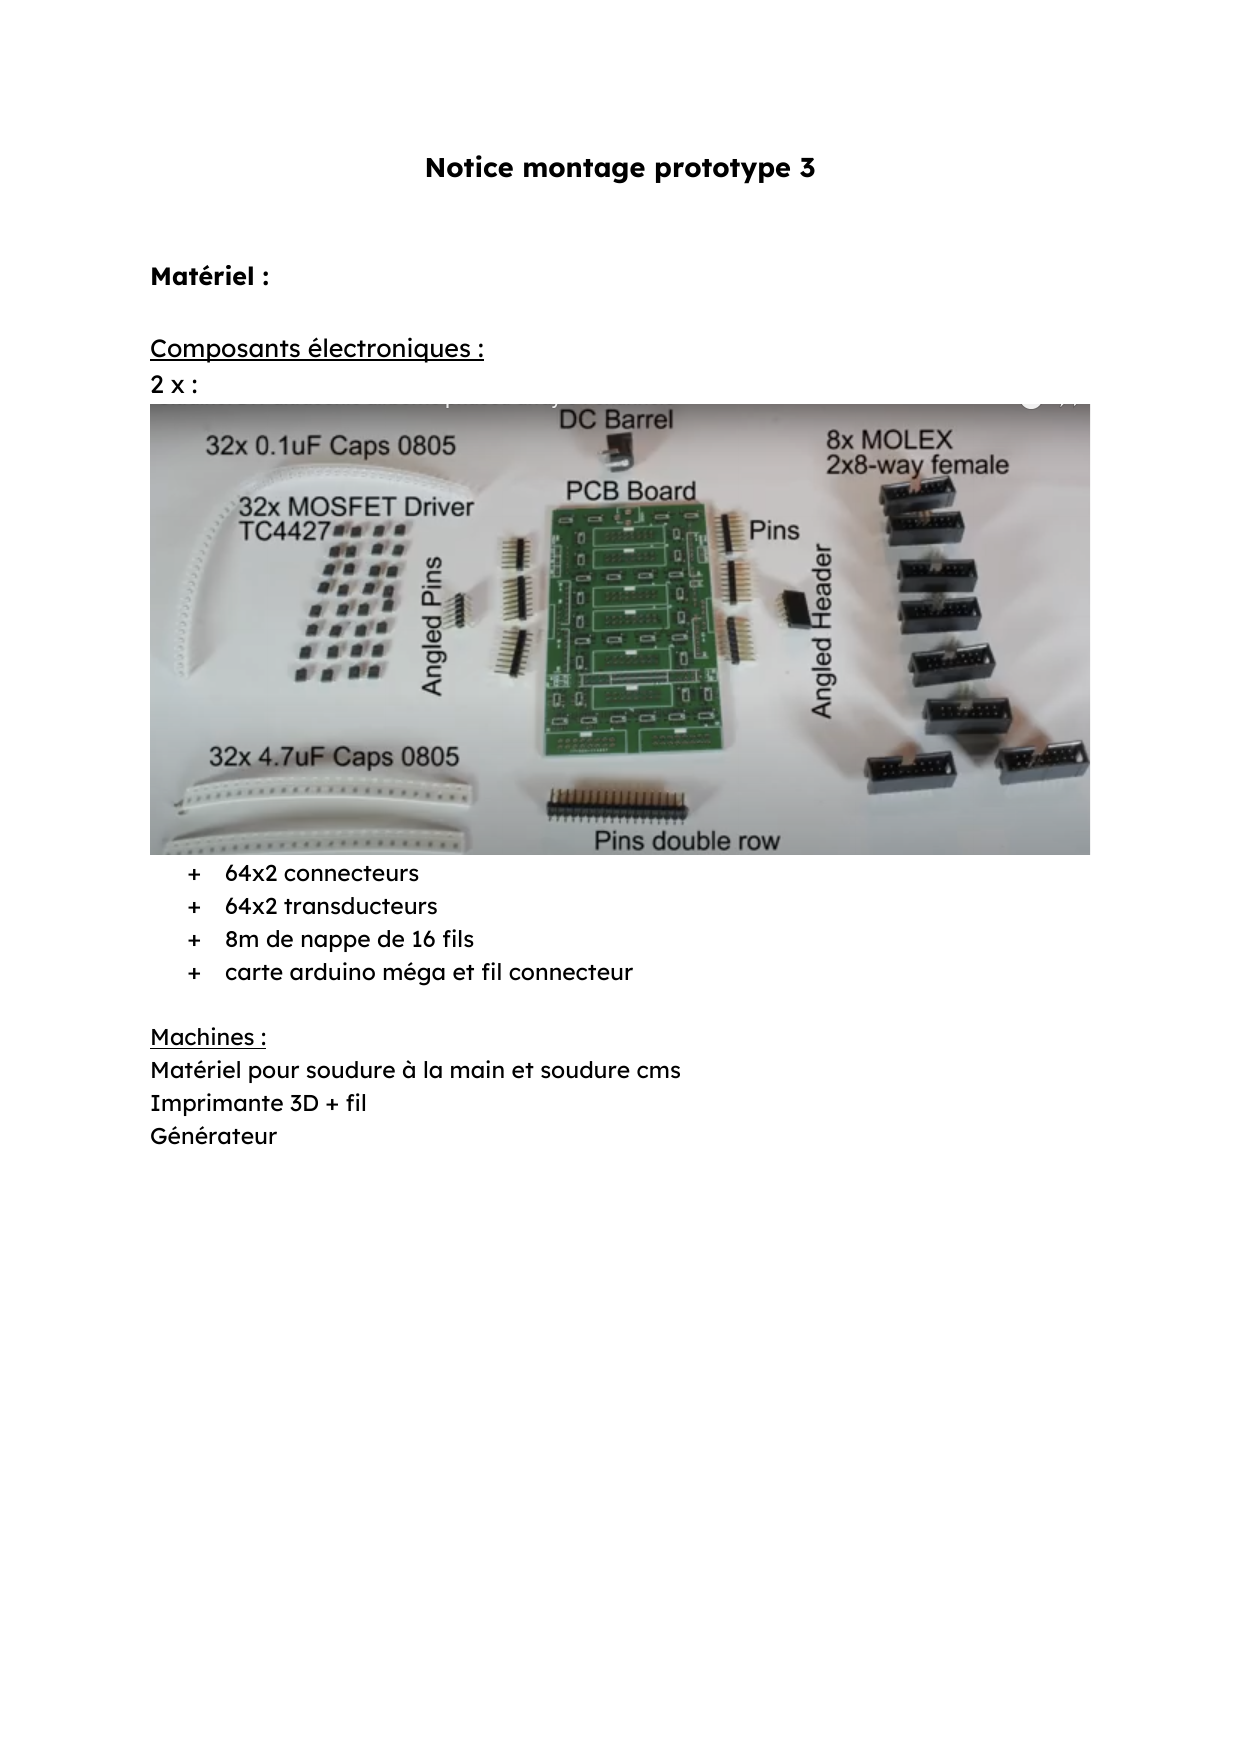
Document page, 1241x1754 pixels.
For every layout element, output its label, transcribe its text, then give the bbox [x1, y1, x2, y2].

picture [150, 404, 1091, 855]
text Machines : [150, 1023, 1090, 1051]
text Imprimante 3D + fil [150, 1089, 1090, 1117]
text Notice montage prototype 3 [150, 150, 1090, 184]
text Composants électroniques : [150, 332, 1090, 364]
text Matériel : [150, 261, 1090, 292]
list 64x2 connecteurs [187, 858, 1090, 887]
text 2 x : [150, 368, 1090, 400]
text Générateur [150, 1122, 1090, 1150]
list carte arduino méga et fil connecteur [187, 957, 1090, 986]
list 8m de nappe de 16 fils [187, 924, 1090, 953]
text Matériel pour soudure à la main et soudure cms [150, 1056, 1090, 1084]
list 64x2 transducteurs [187, 891, 1090, 920]
